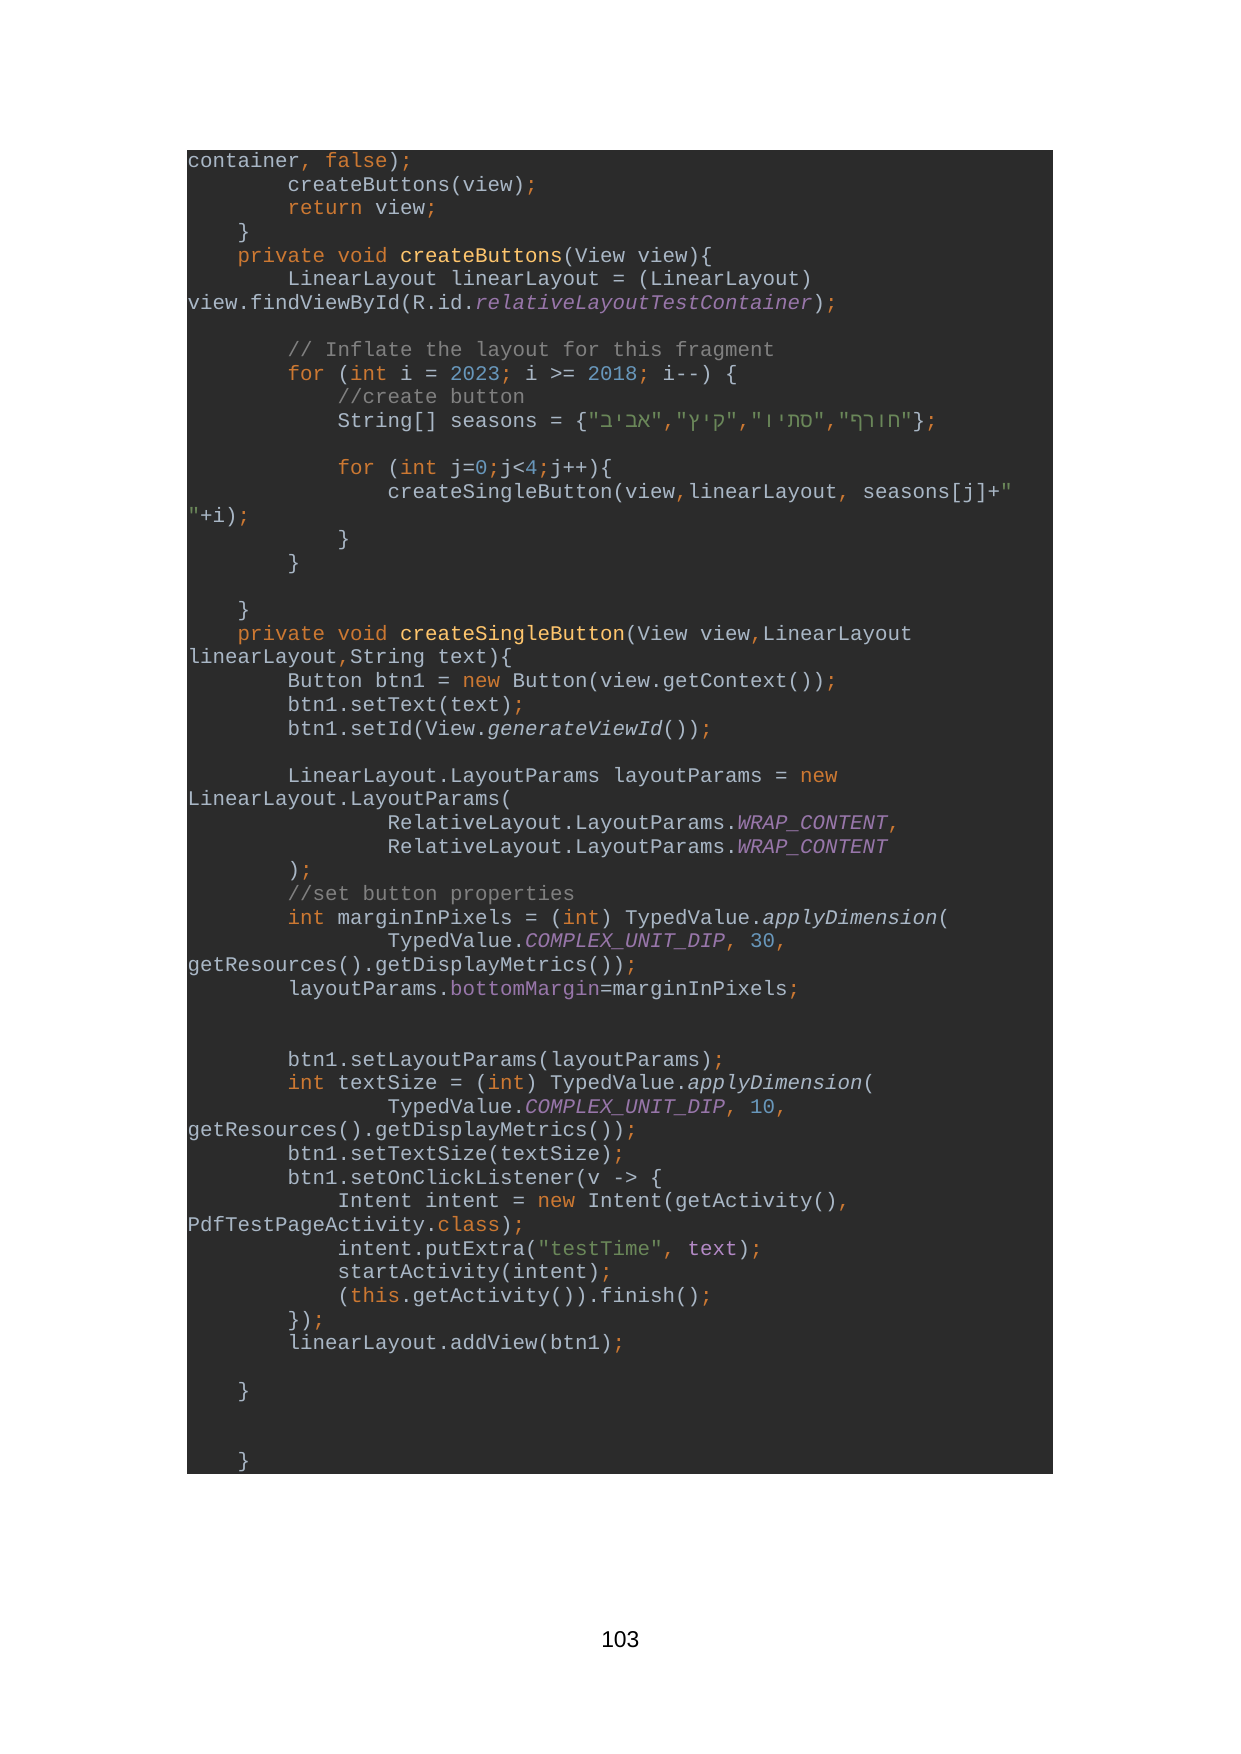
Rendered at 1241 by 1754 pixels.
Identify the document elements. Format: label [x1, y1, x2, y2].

text [187, 150, 1053, 1474]
